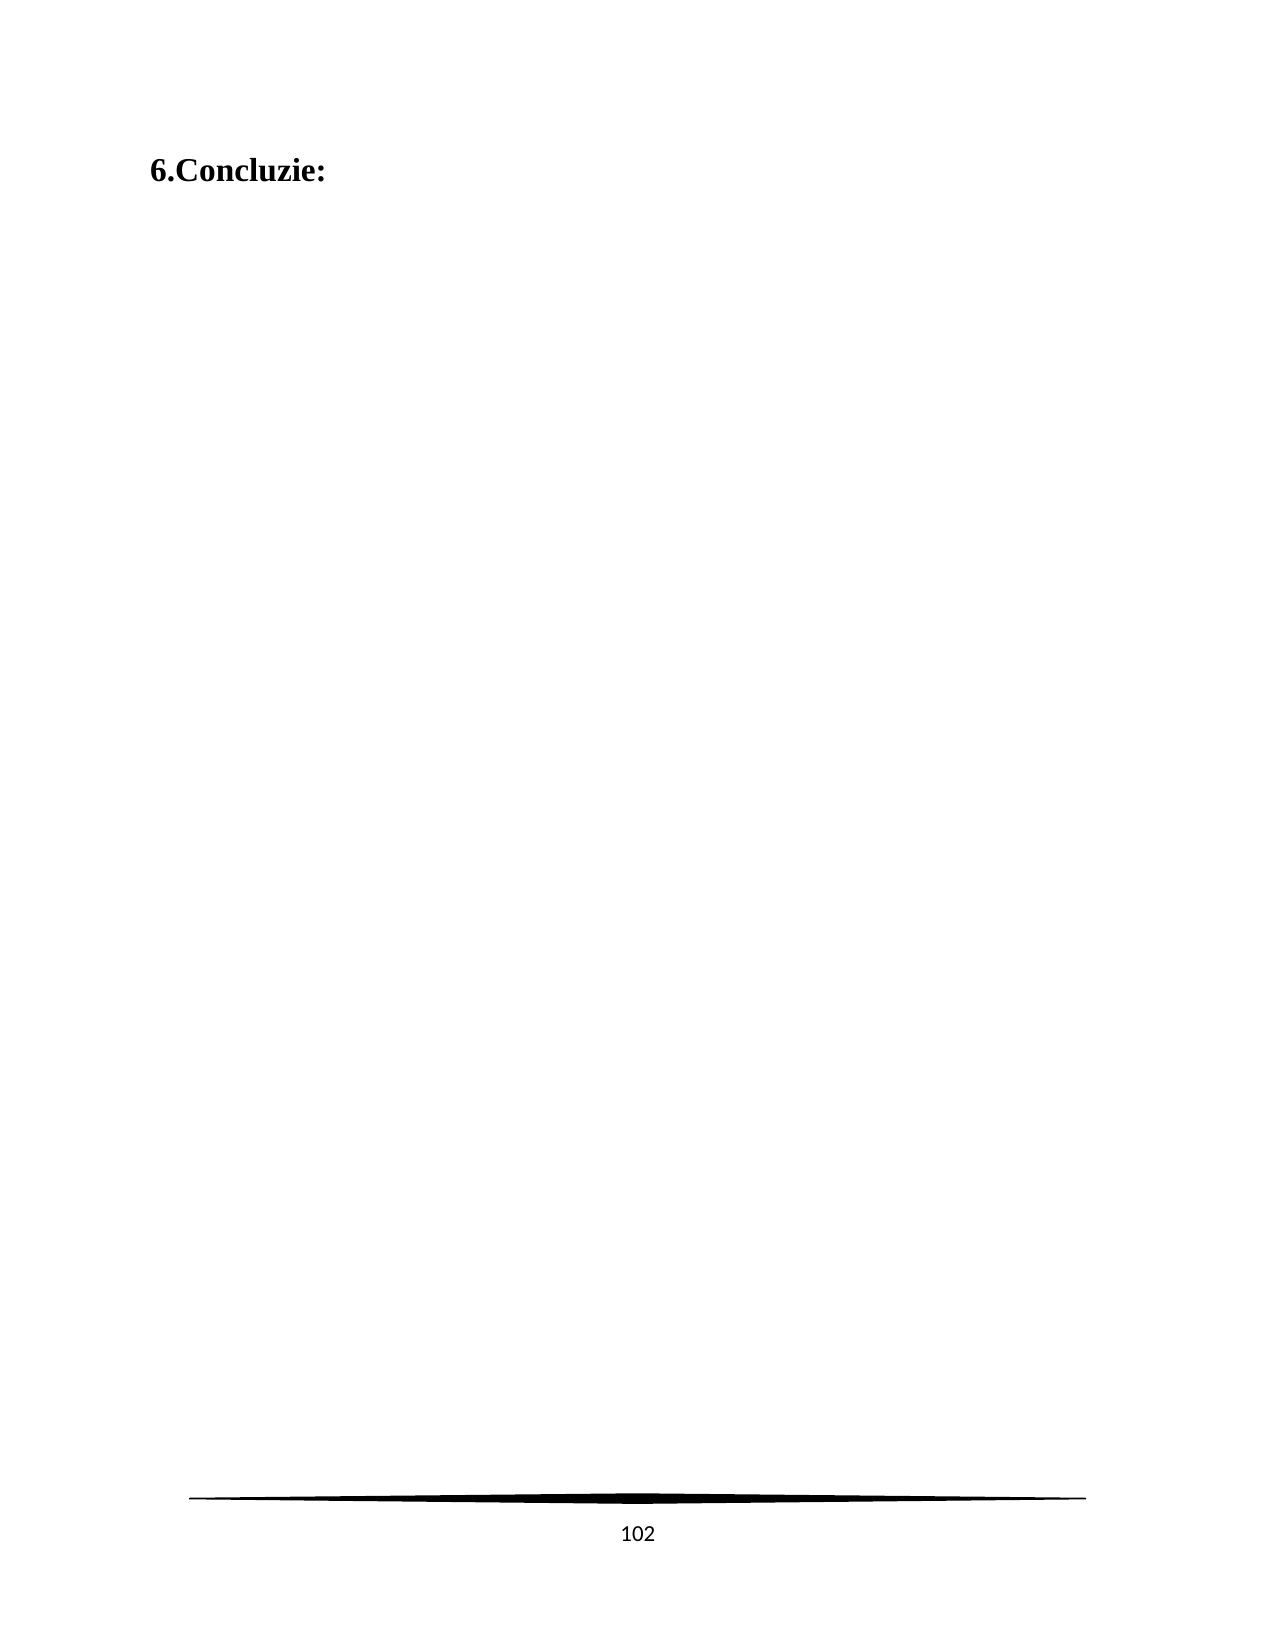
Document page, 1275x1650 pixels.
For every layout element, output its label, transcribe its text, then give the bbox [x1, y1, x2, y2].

text 6.Concluzie: [150, 150, 1125, 188]
